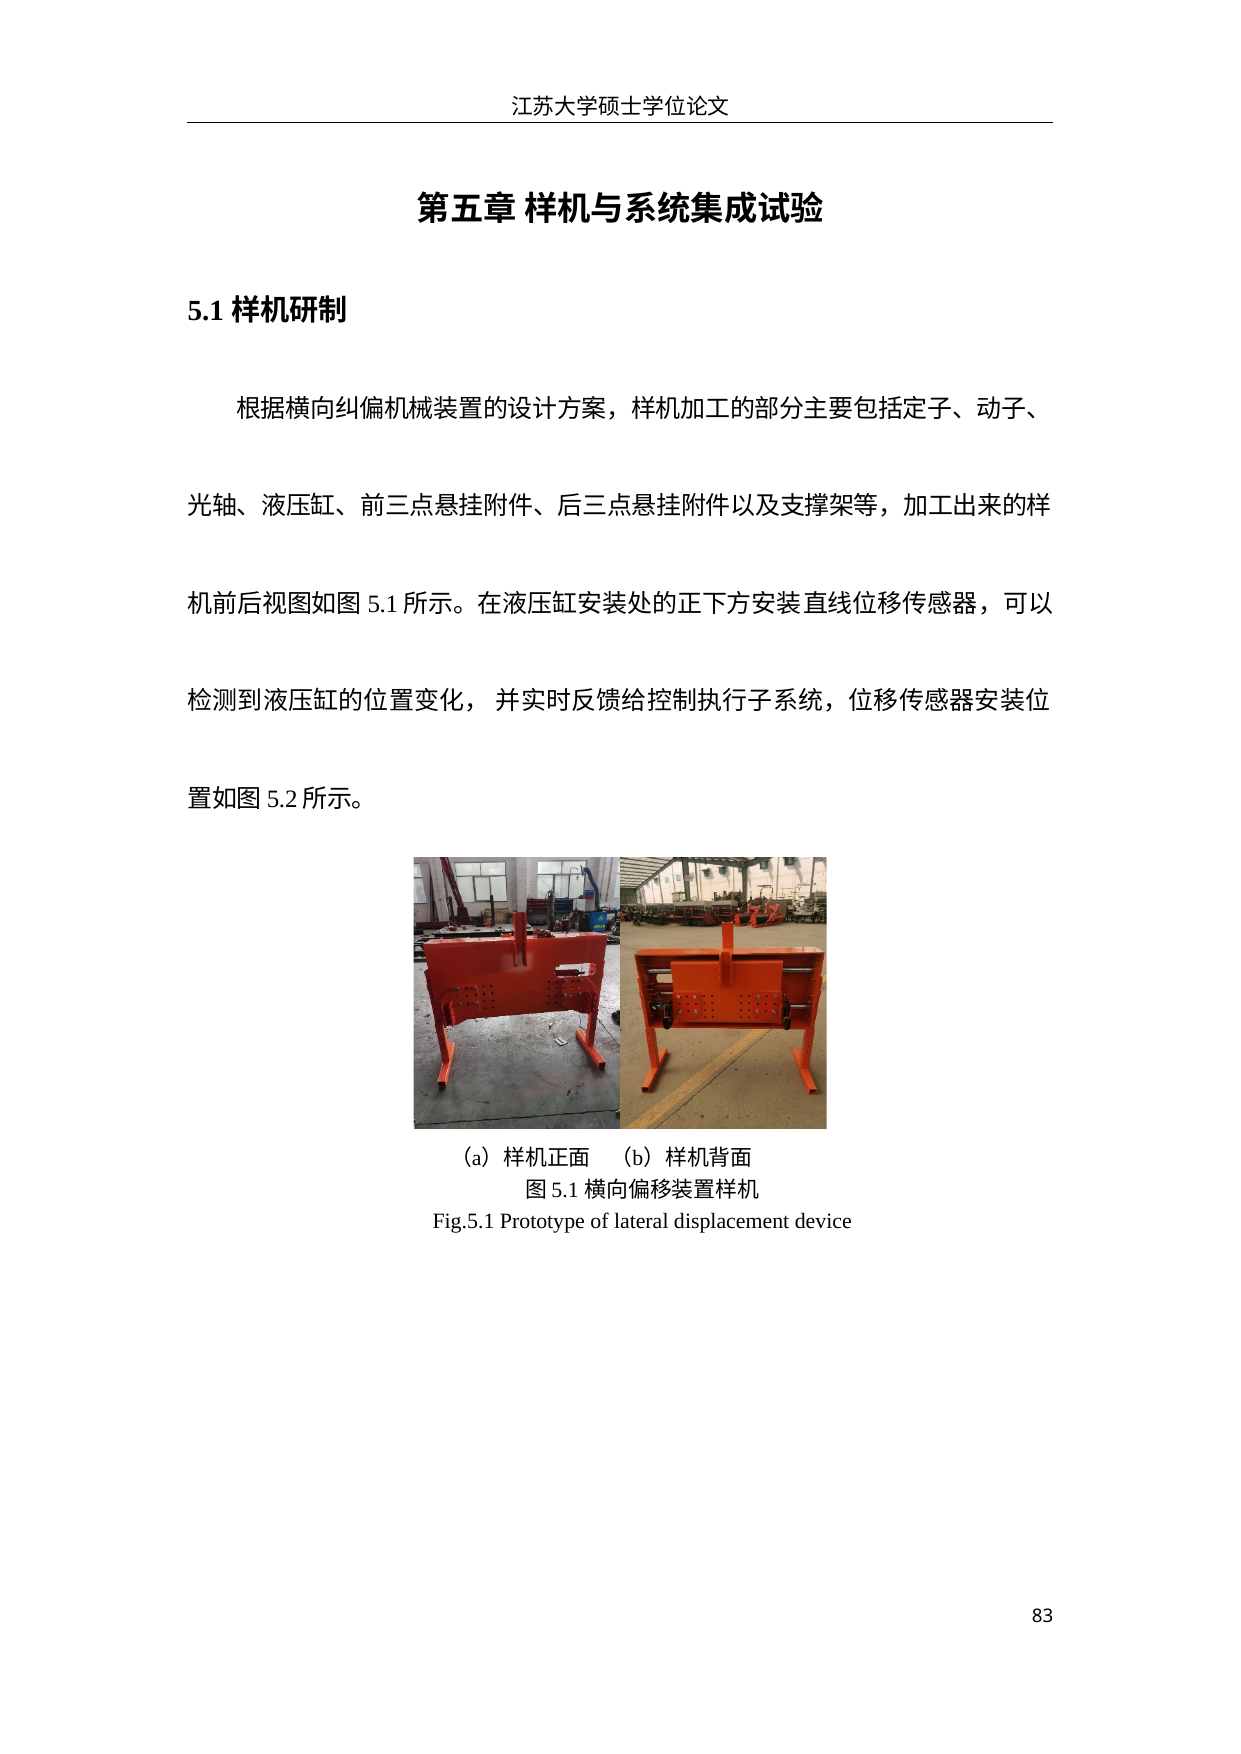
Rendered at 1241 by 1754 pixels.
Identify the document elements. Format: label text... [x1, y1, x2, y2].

text 图5.1 横向偏移装置样机 [187, 1172, 1053, 1204]
text （a）样机正面 （b）样机背面 [187, 1139, 1053, 1172]
text Fig.5.1 Prototype of lateral displacement device [187, 1204, 1053, 1237]
picture [413, 857, 827, 1129]
text 根据横向纠偏机械装置的设计方案，样机加工的部分主要包括定子、动子、光轴、液压缸、前三点悬挂附件、后三点悬挂附件以及支撑架等，加工出来的样机前后视图如图5.1所示。在液压缸安装处的正下方安装直线位移传感器，可以检测到液压缸的位置变化， 并实时反馈给控制执行子系统，位移传感器安装位置如图5.2所示。 [187, 374, 1053, 829]
subtitle 5.1 样机研制 [187, 275, 1053, 340]
subtitle 第五章 样机与系统集成试验 [187, 174, 1053, 239]
